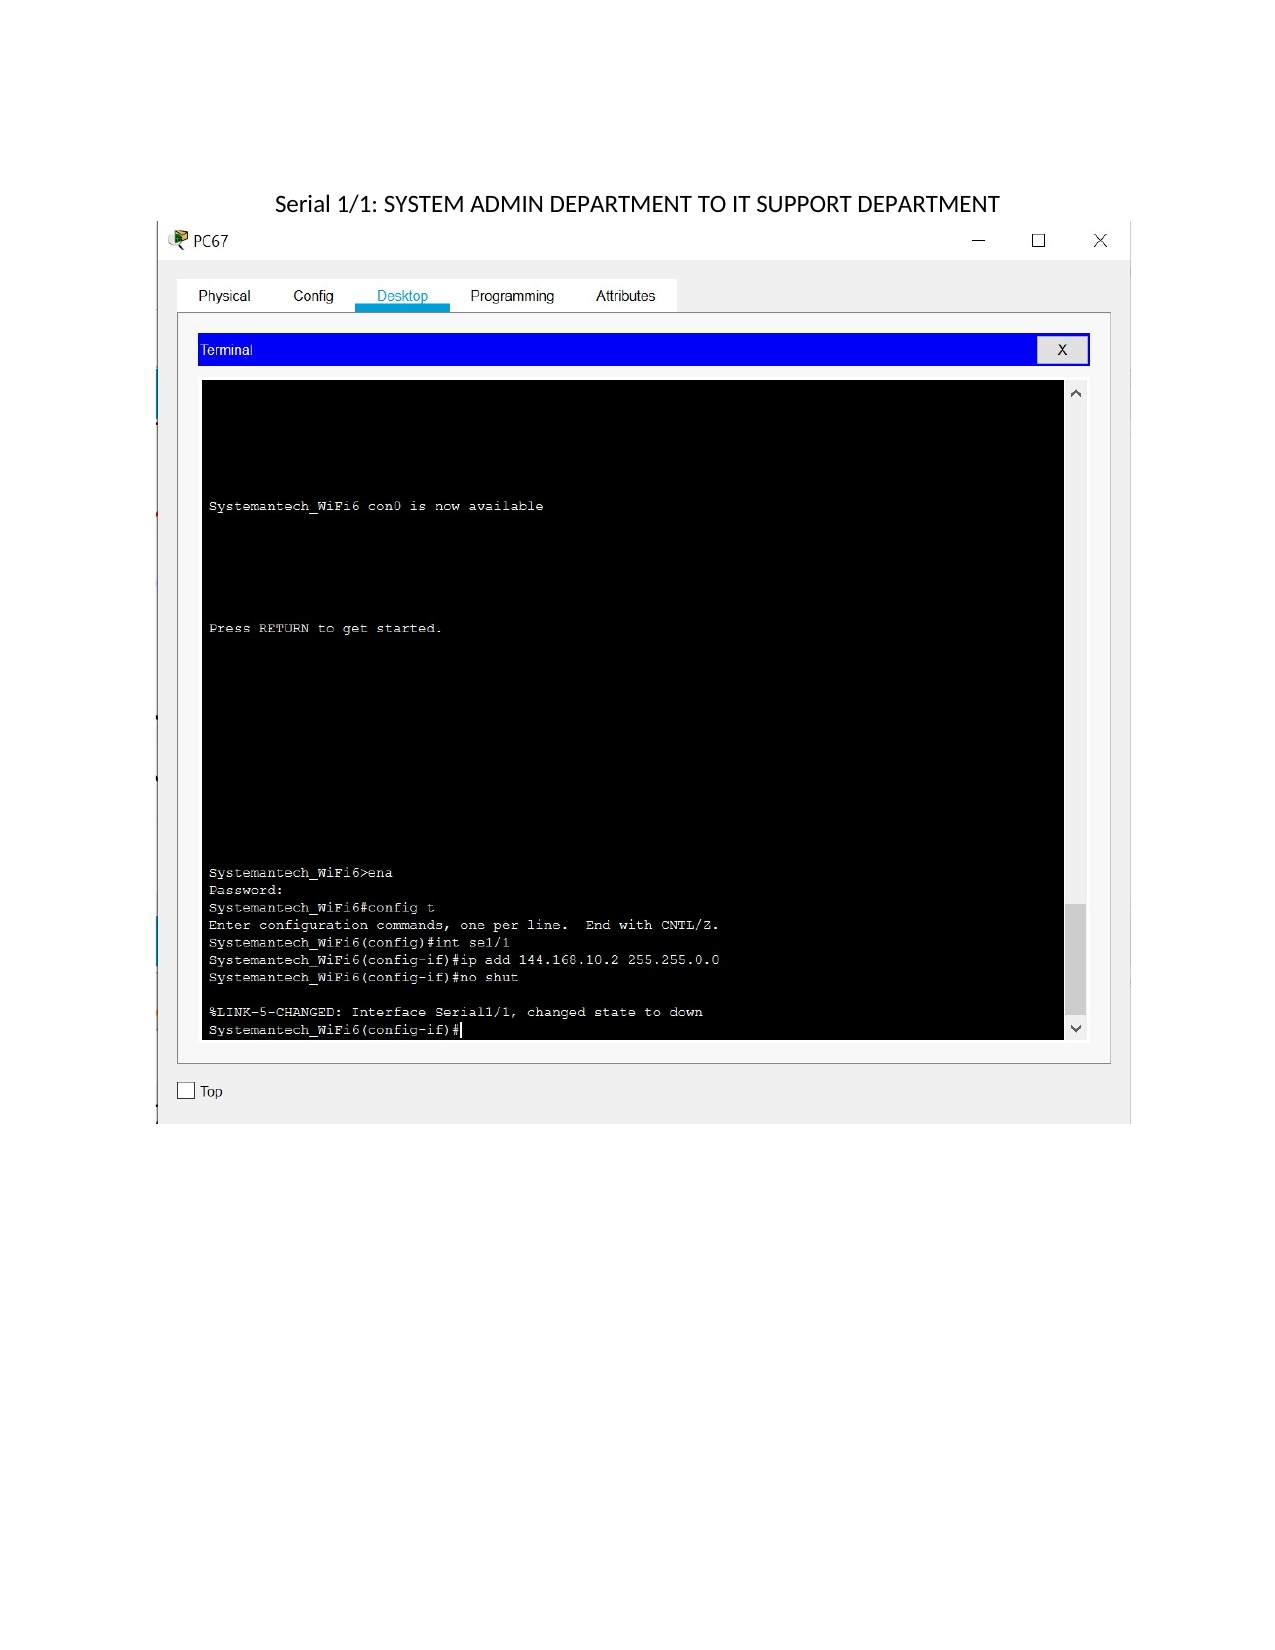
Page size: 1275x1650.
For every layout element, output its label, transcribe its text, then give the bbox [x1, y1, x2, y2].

picture [155, 221, 1131, 1124]
subtitle Serial 1/1: SYSTEM ADMIN DEPARTMENT TO IT SUPPORT DEPARTMENT [275, 188, 1125, 219]
